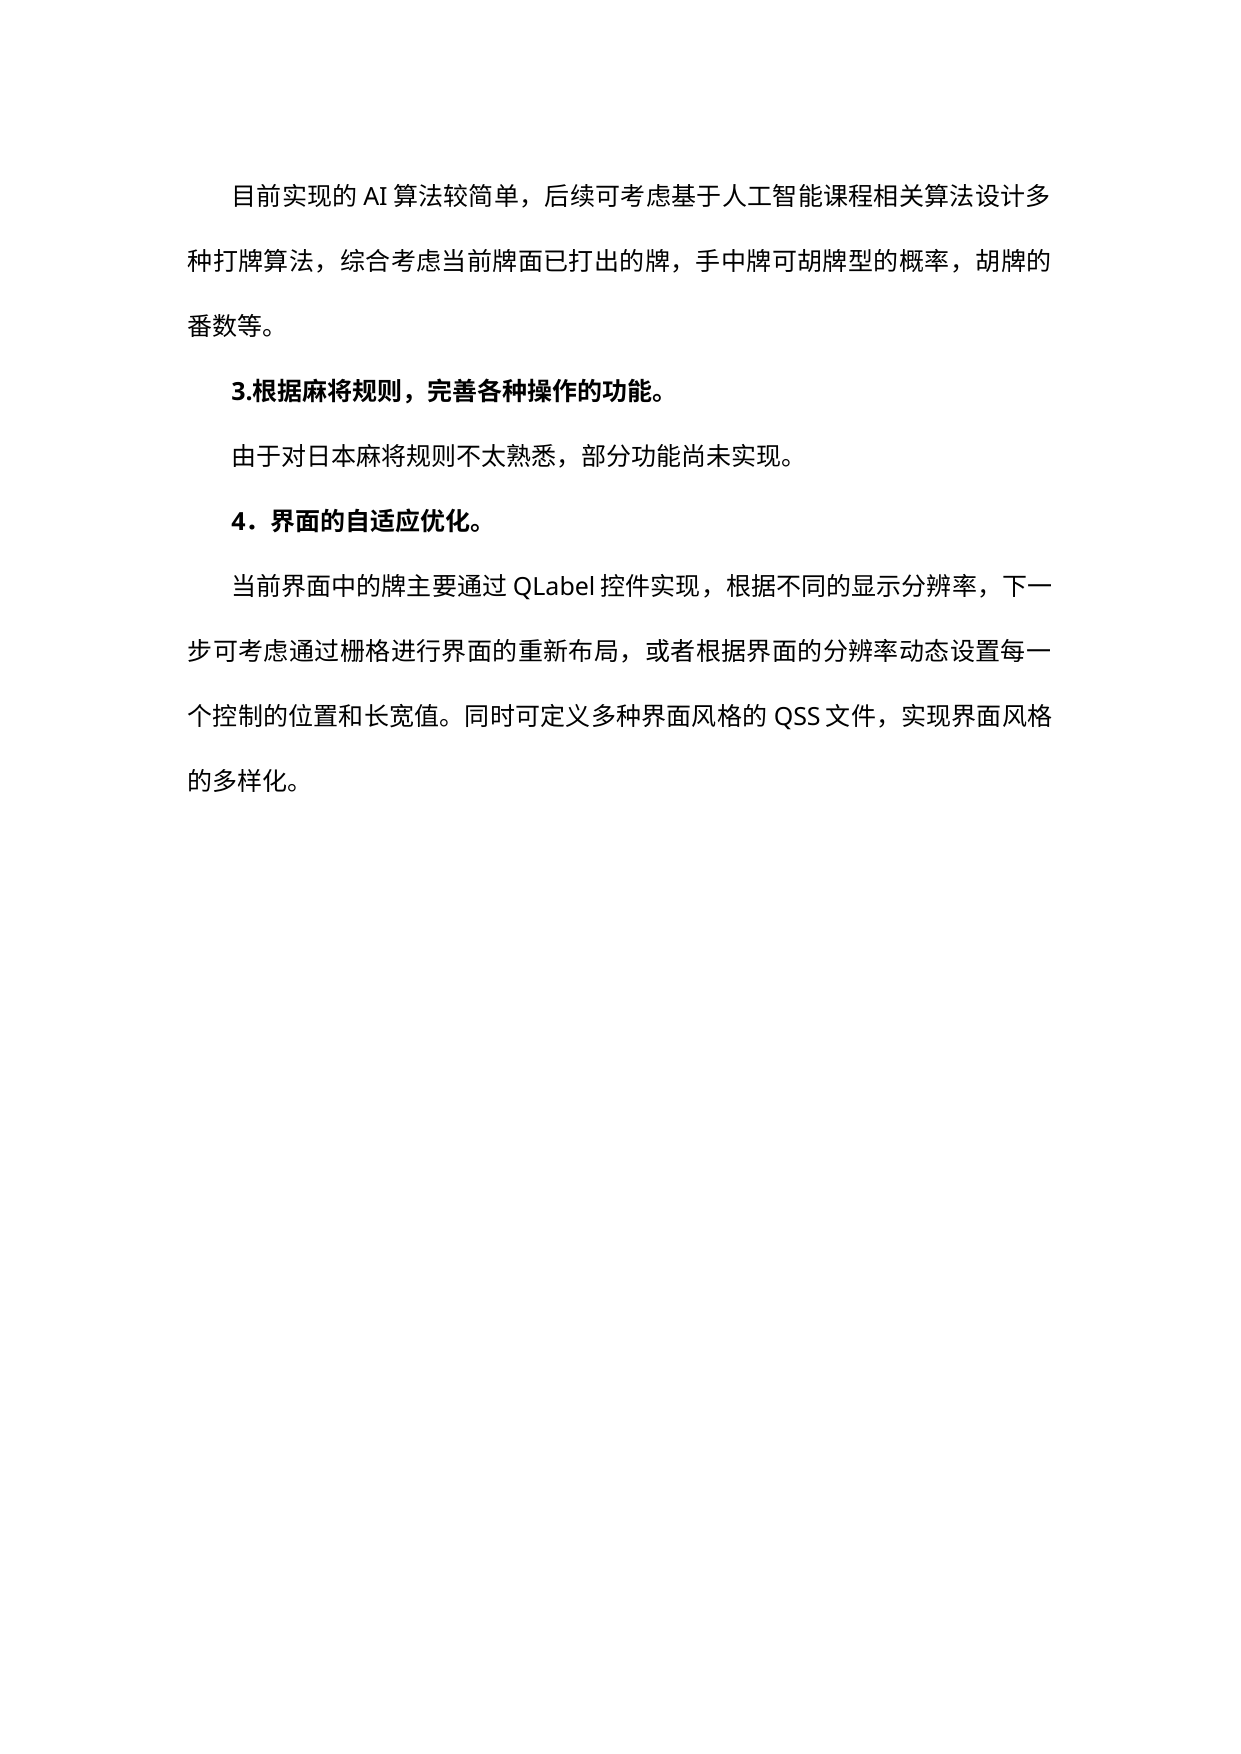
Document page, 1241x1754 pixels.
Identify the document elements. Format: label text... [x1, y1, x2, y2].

text 4．界面的自适应优化。 [187, 487, 1053, 552]
text 目前实现的AI算法较简单，后续可考虑基于人工智能课程相关算法设计多种打牌算法，综合考虑当前牌面已打出的牌，手中牌可胡牌型的概率，胡牌的番数等。 [187, 162, 1053, 357]
text 当前界面中的牌主要通过QLabel控件实现，根据不同的显示分辨率，下一步可考虑通过栅格进行界面的重新布局，或者根据界面的分辨率动态设置每一个控制的位置和长宽值。同时可定义多种界面风格的QSS文件，实现界面风格的多样化。 [187, 552, 1053, 812]
text 由于对日本麻将规则不太熟悉，部分功能尚未实现。 [187, 422, 1053, 487]
text 3.根据麻将规则，完善各种操作的功能。 [187, 357, 1053, 422]
